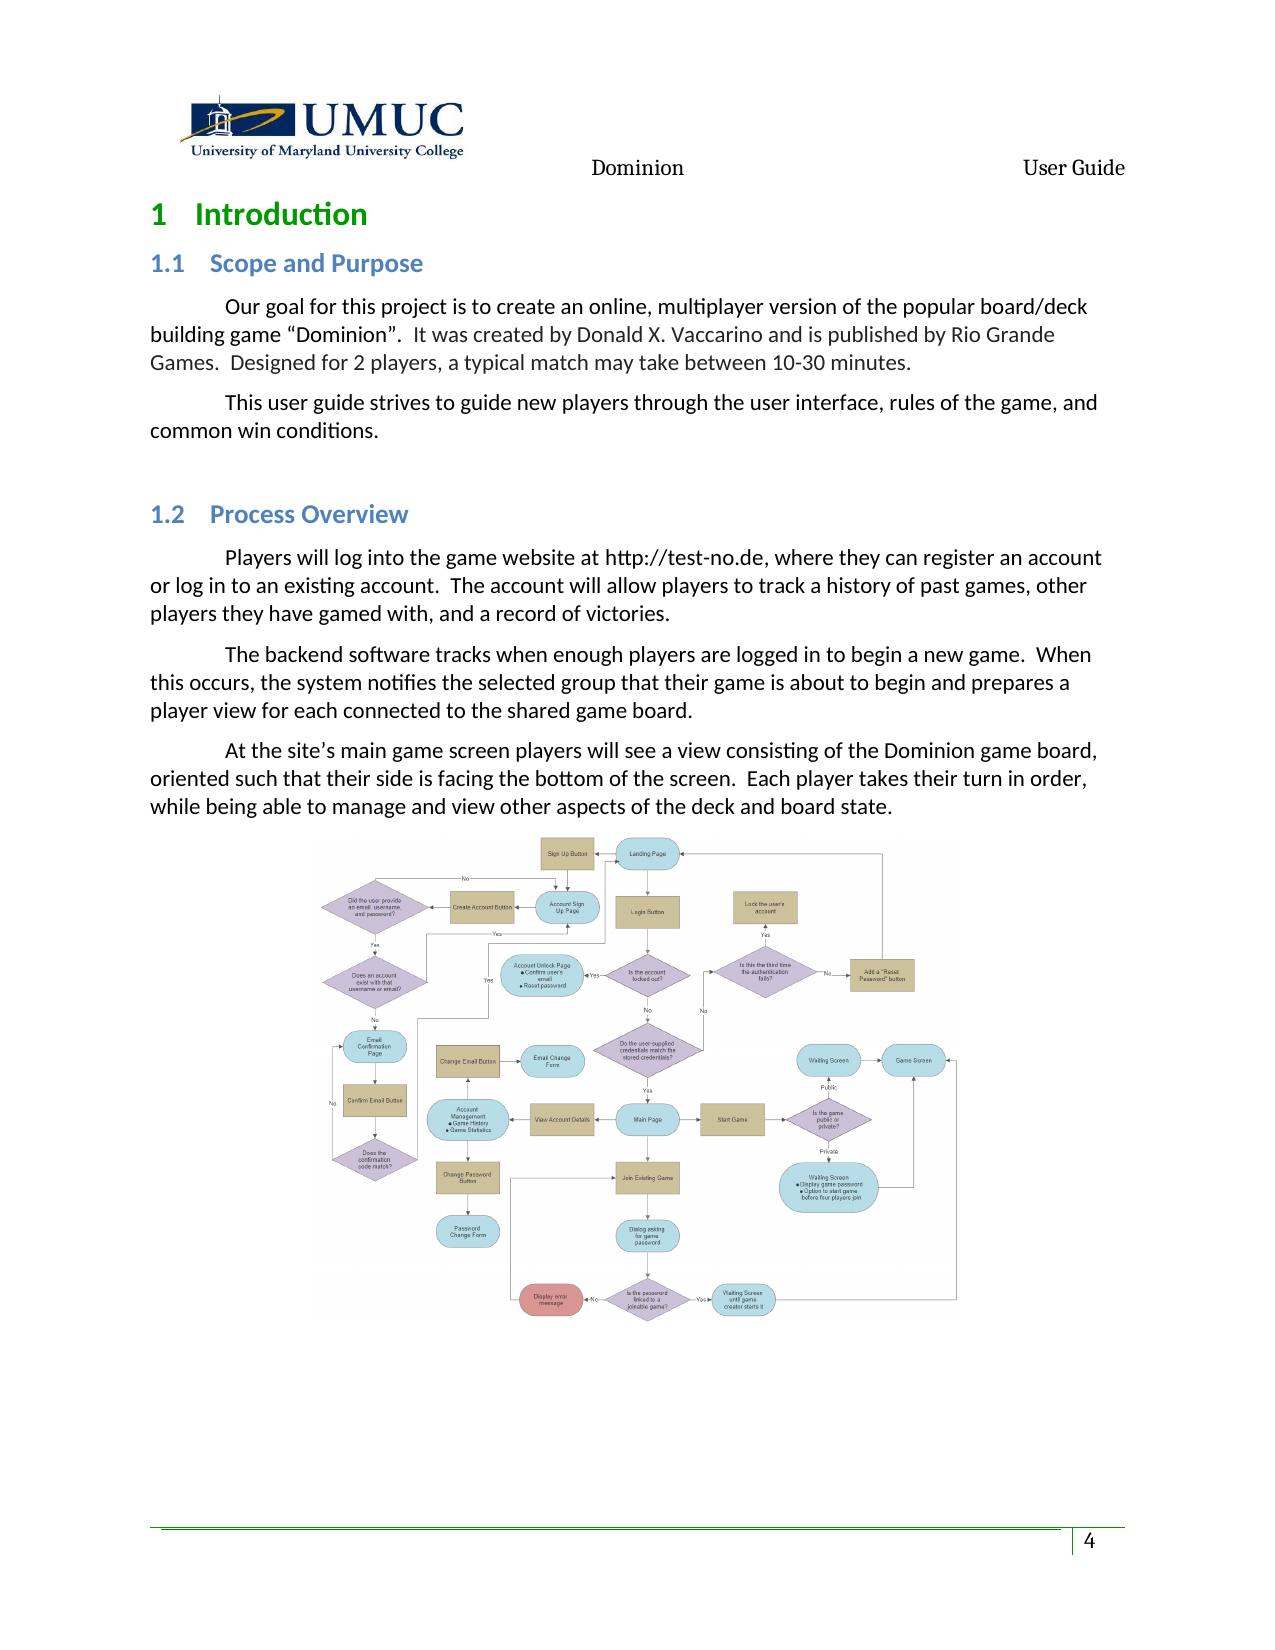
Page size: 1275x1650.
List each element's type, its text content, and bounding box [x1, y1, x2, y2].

subtitle Process Overview [150, 498, 1125, 531]
picture [310, 832, 965, 1325]
subtitle Scope and Purpose [150, 246, 1125, 279]
subtitle Introduction [150, 193, 1125, 234]
text The backend software tracks when enough players are logged in to begin a new game. When this occurs, the system notifies the selected group that their game is about to begin and prepares a player view for each connected to the shared game board. [150, 640, 1125, 724]
text Players will log into the game website at http://test-no.de, where they can register an account or log in to an existing account. The account will allow players to track a history of past games, other players they have gamed with, and a record of victories. [150, 543, 1125, 627]
text At the site’s main game screen players will see a view consisting of the Dominion game board, oriented such that their side is facing the bottom of the screen. Each player takes their turn in order, while being able to manage and view other aspects of the deck and board state. [150, 736, 1125, 820]
picture [150, 75, 492, 175]
text Our goal for this project is to create an online, multiplayer version of the popular board/deck building game “Dominion”. It was created by Donald X. Vaccarino and is published by Rio Grande Games. Designed for 2 players, a typical match may take between 10-30 minutes. [150, 292, 1125, 376]
text This user guide strives to guide new players through the user interface, rules of the game, and common win conditions. [150, 388, 1125, 444]
